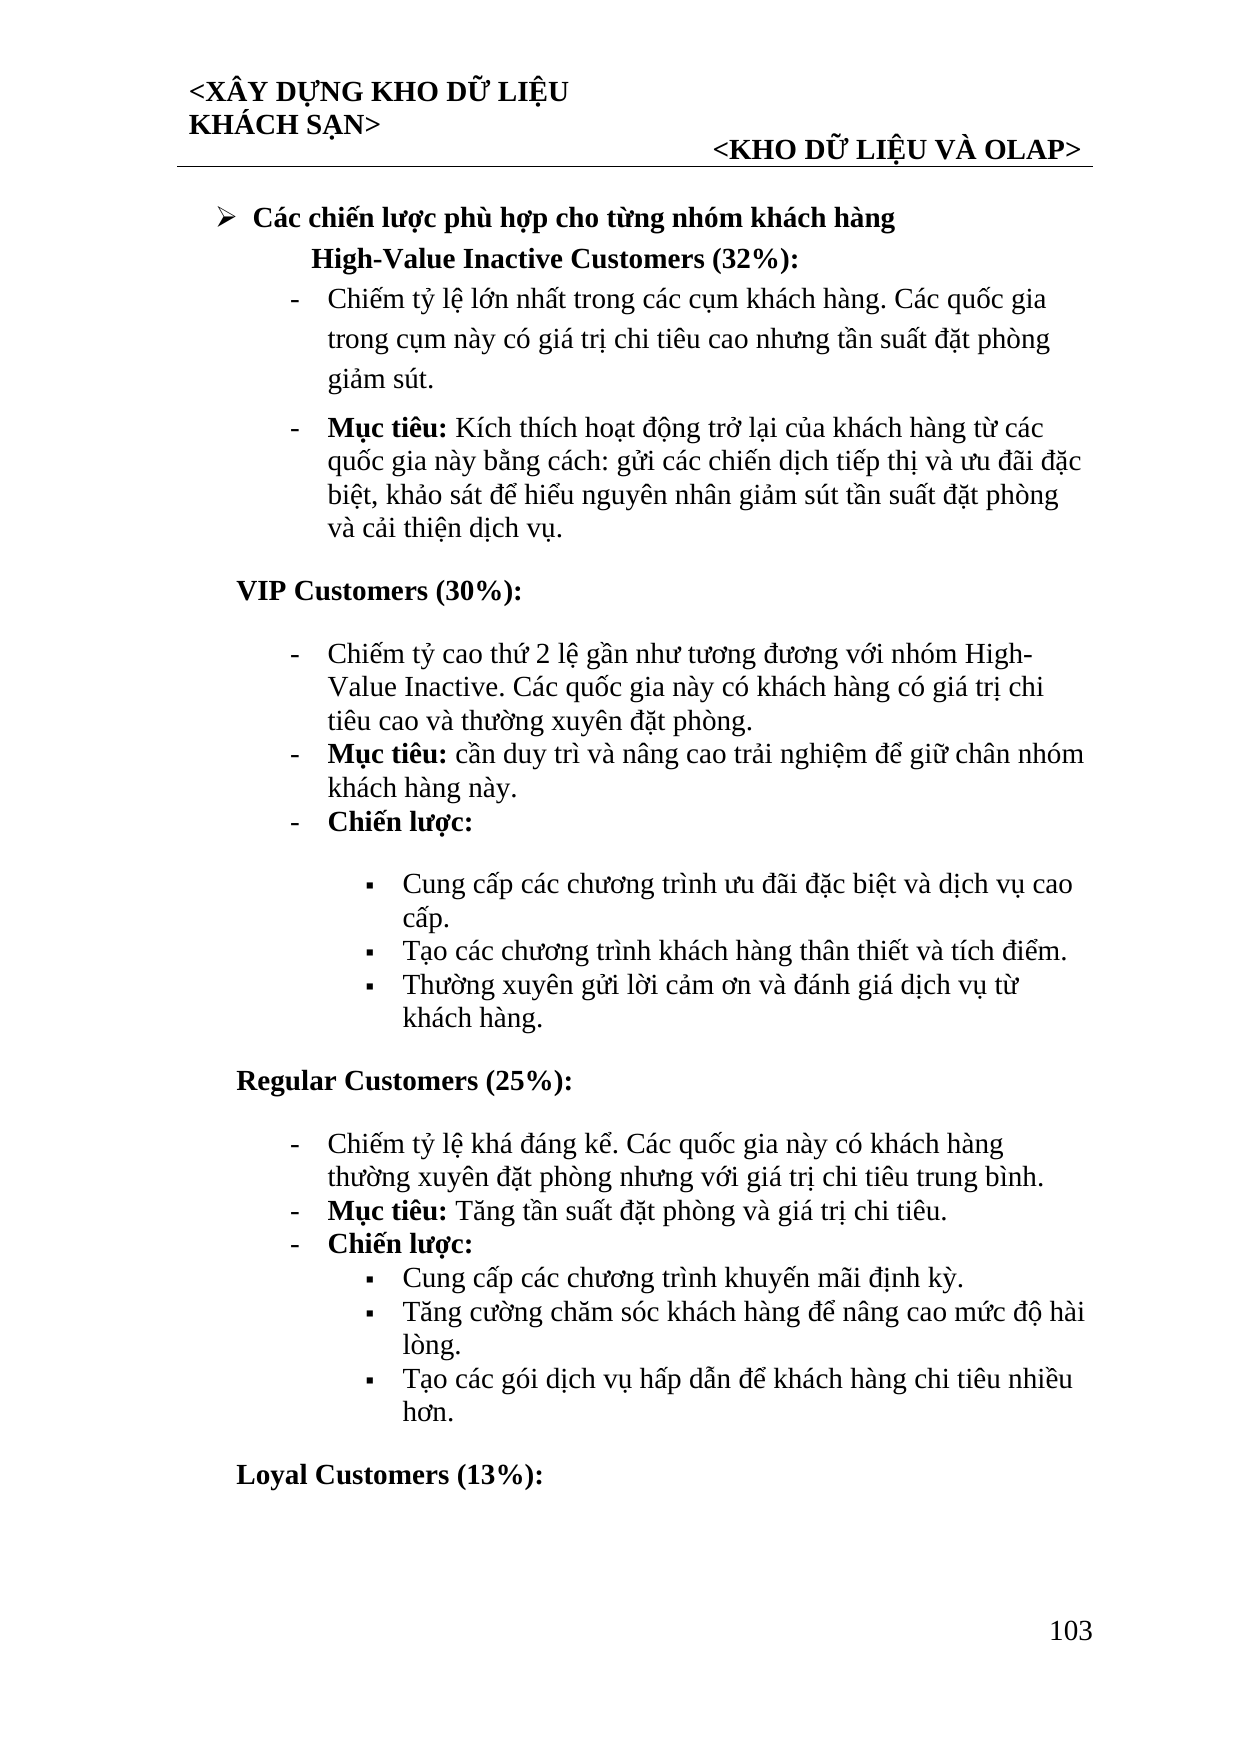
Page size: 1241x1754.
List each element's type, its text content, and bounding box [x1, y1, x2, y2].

text VIP Customers (30%): [177, 573, 1092, 607]
list Cung cấp các chương trình khuyến mãi định kỳ. [365, 1260, 1092, 1294]
list Chiếm tỷ lệ khá đáng kể. Các quốc gia này có khách hàng thường xuyên đặt phòng nhưng với giá trị chi tiêu trung bình. [290, 1126, 1092, 1193]
list Mục tiêu: Tăng tần suất đặt phòng và giá trị chi tiêu. [290, 1193, 1092, 1227]
text Loyal Customers (13%): [177, 1457, 1092, 1491]
list Thường xuyên gửi lời cảm ơn và đánh giá dịch vụ từ khách hàng. [365, 967, 1092, 1034]
list Chiếm tỷ cao thứ 2 lệ gần như tương đương với nhóm High-Value Inactive. Các quốc gia này có khách hàng có giá trị chi tiêu cao và thường xuyên đặt phòng. [290, 636, 1092, 737]
list Các chiến lược phù hợp cho từng nhóm khách hàng [215, 201, 1092, 234]
list Tạo các gói dịch vụ hấp dẫn để khách hàng chi tiêu nhiều hơn. [365, 1361, 1092, 1428]
list Chiến lược: [290, 804, 1092, 837]
list Cung cấp các chương trình ưu đãi đặc biệt và dịch vụ cao cấp. [365, 866, 1092, 933]
list Chiến lược: [290, 1227, 1092, 1260]
list Mục tiêu: Kích thích hoạt động trở lại của khách hàng từ các quốc gia này bằng cách: gửi các chiến dịch tiếp thị và ưu đãi đặc biệt, khảo sát để hiểu nguyên nhân giảm sút tần suất đặt phòng và cải thiện dịch vụ. [290, 410, 1092, 544]
list Mục tiêu: cần duy trì và nâng cao trải nghiệm để giữ chân nhóm khách hàng này. [290, 737, 1092, 804]
list Tạo các chương trình khách hàng thân thiết và tích điểm. [365, 933, 1092, 967]
text Regular Customers (25%): [177, 1063, 1092, 1097]
list Tăng cường chăm sóc khách hàng để nâng cao mức độ hài lòng. [365, 1294, 1092, 1361]
list Chiếm tỷ lệ lớn nhất trong các cụm khách hàng. Các quốc gia trong cụm này có giá trị chi tiêu cao nhưng tần suất đặt phòng giảm sút. [290, 281, 1092, 395]
list High-Value Inactive Customers (32%): [252, 241, 1092, 274]
